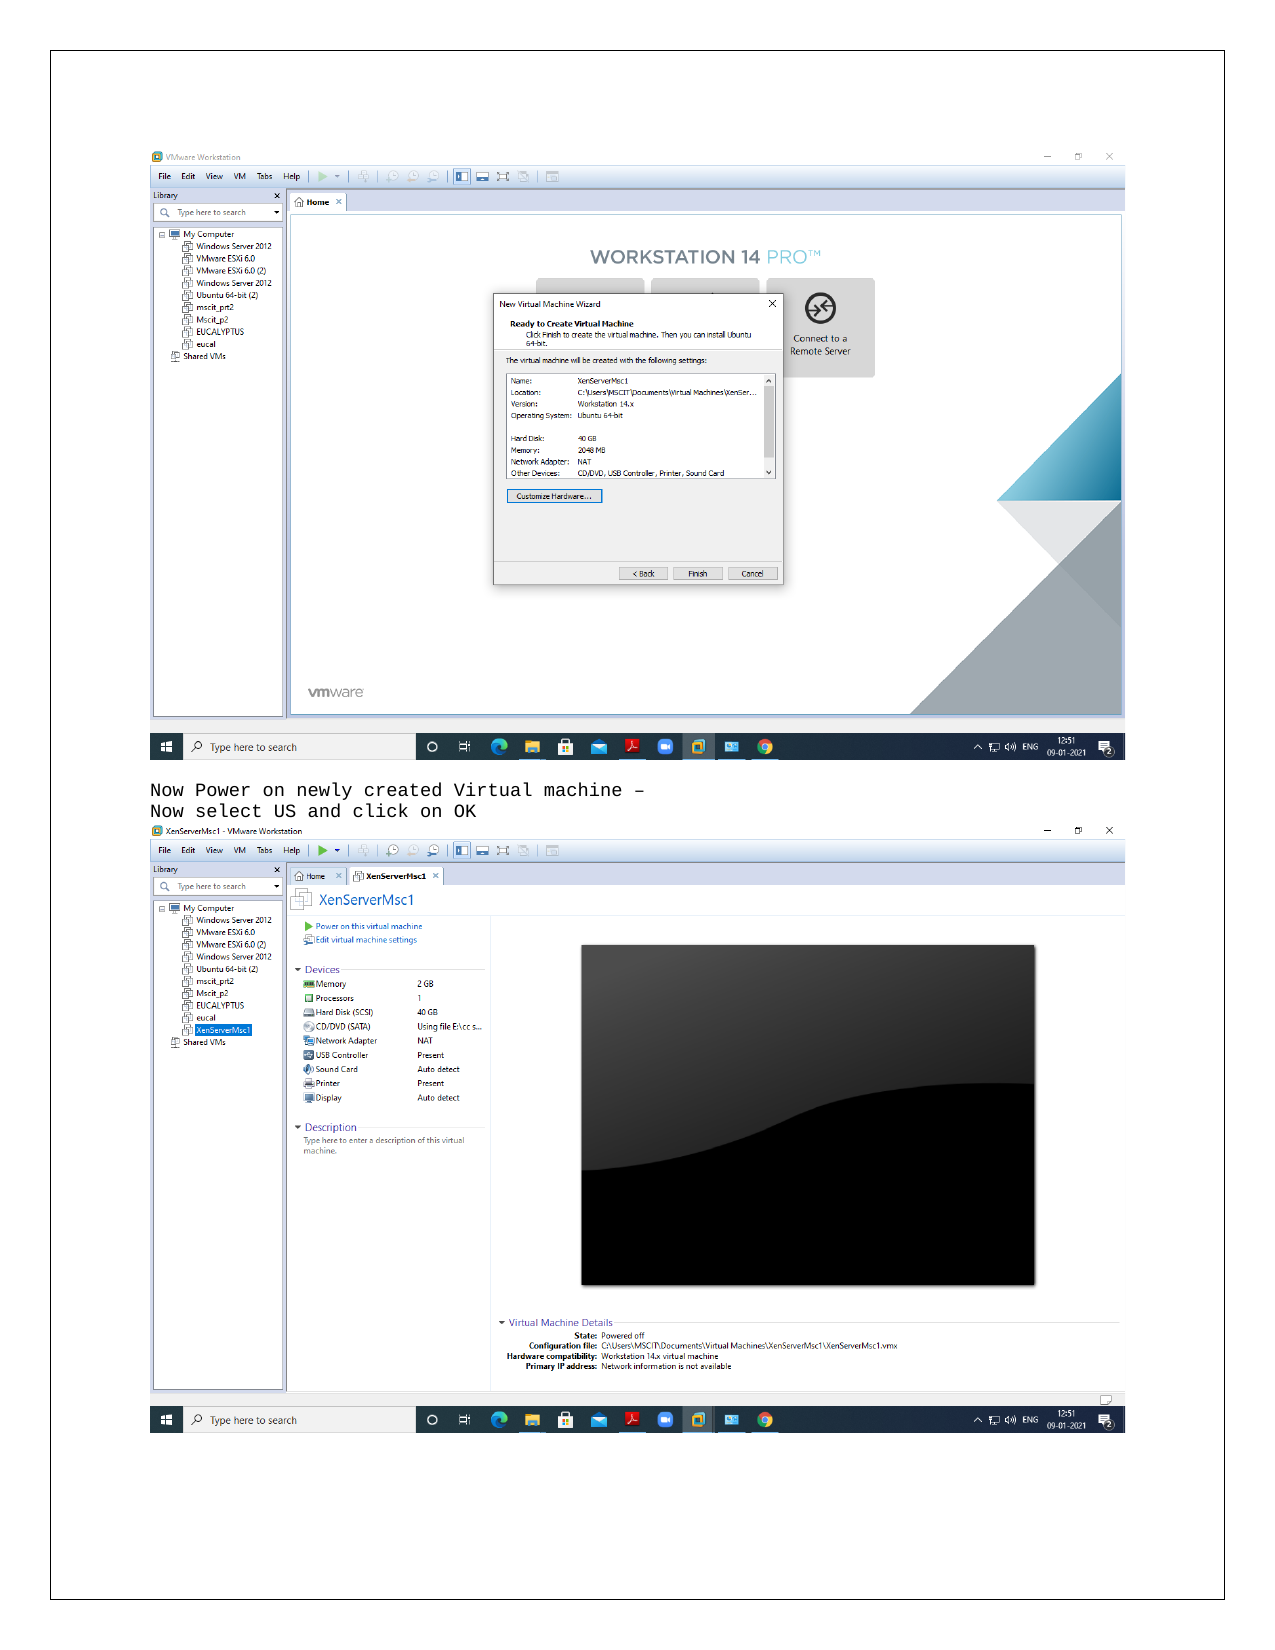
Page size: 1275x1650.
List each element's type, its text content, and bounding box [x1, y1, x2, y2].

text Now select US and click on OK [150, 802, 1125, 823]
picture [150, 150, 1125, 760]
text Now Power on newly created Virtual machine – [150, 781, 1125, 802]
picture [150, 823, 1125, 1433]
